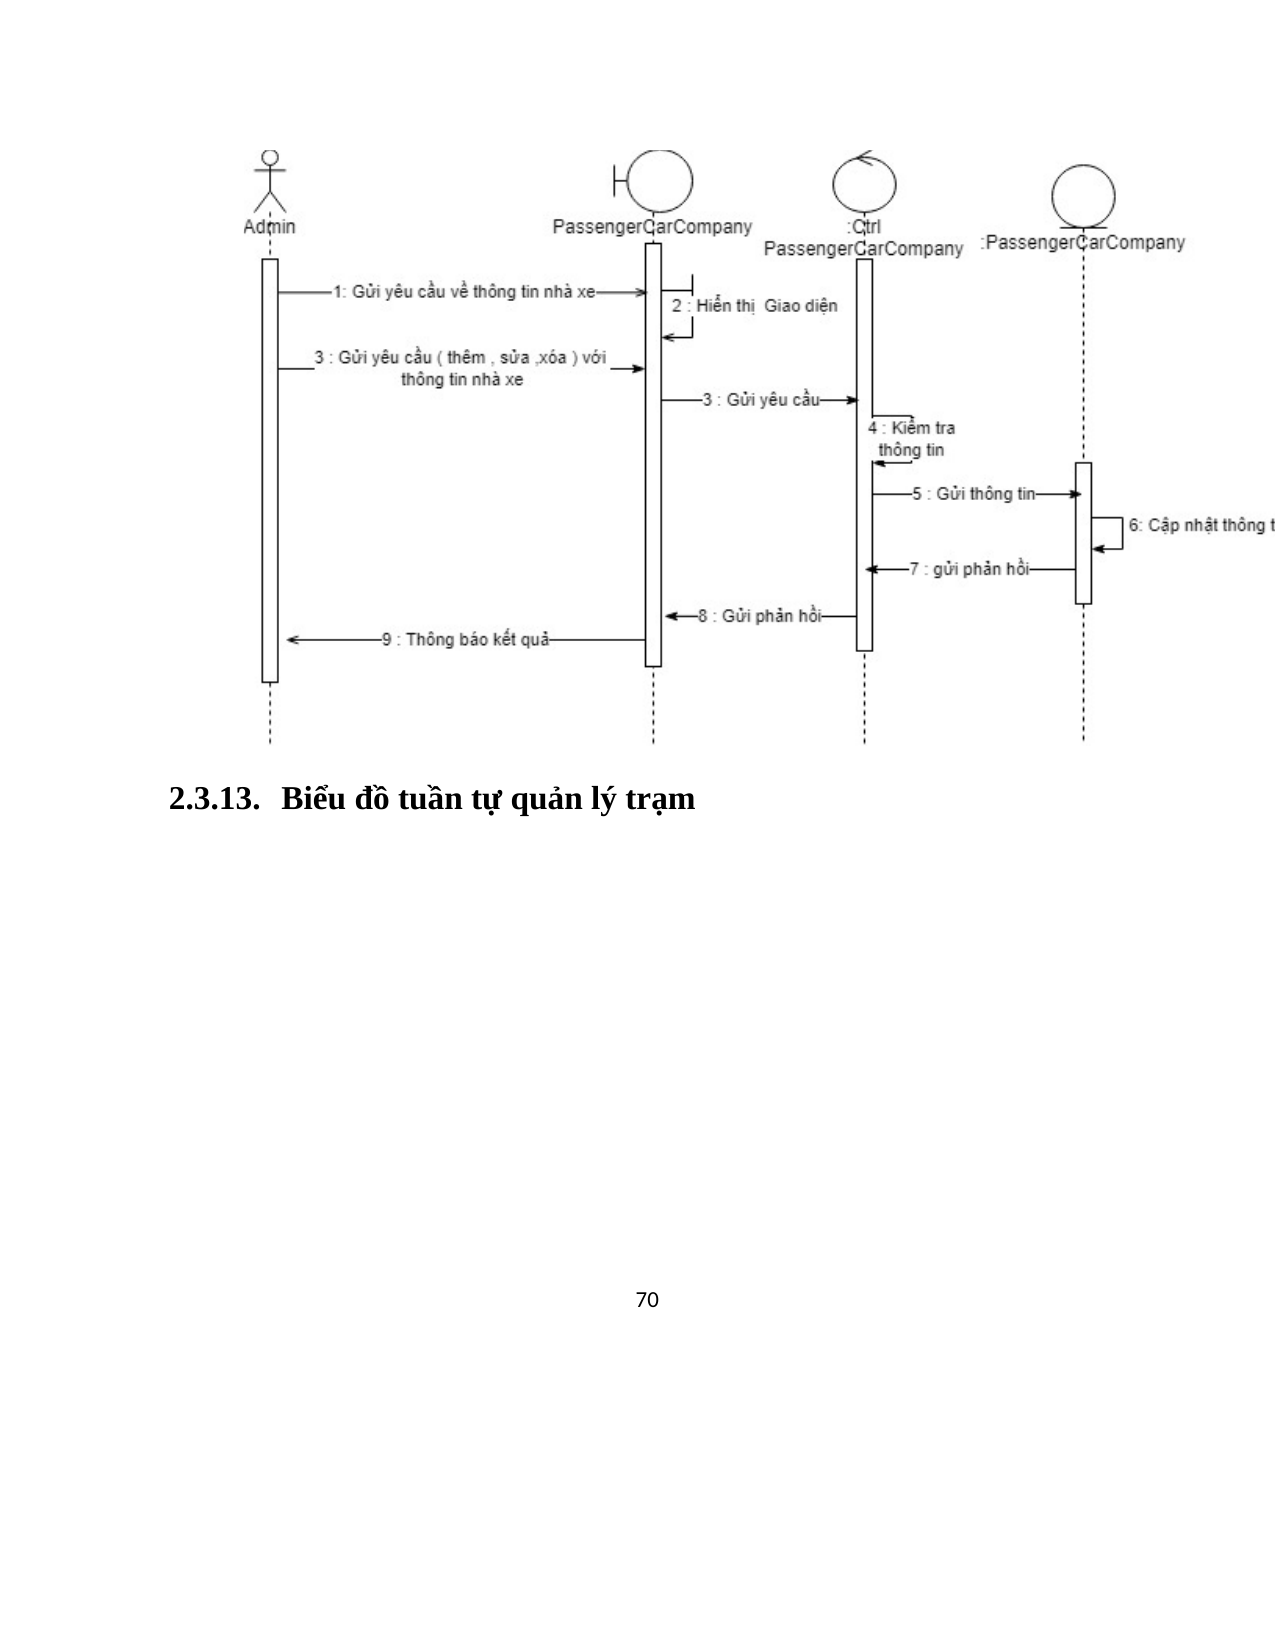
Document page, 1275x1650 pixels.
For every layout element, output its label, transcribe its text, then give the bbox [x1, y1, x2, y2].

picture [243, 150, 1275, 746]
list Biểu đồ tuần tự quản lý trạm [169, 778, 1079, 817]
